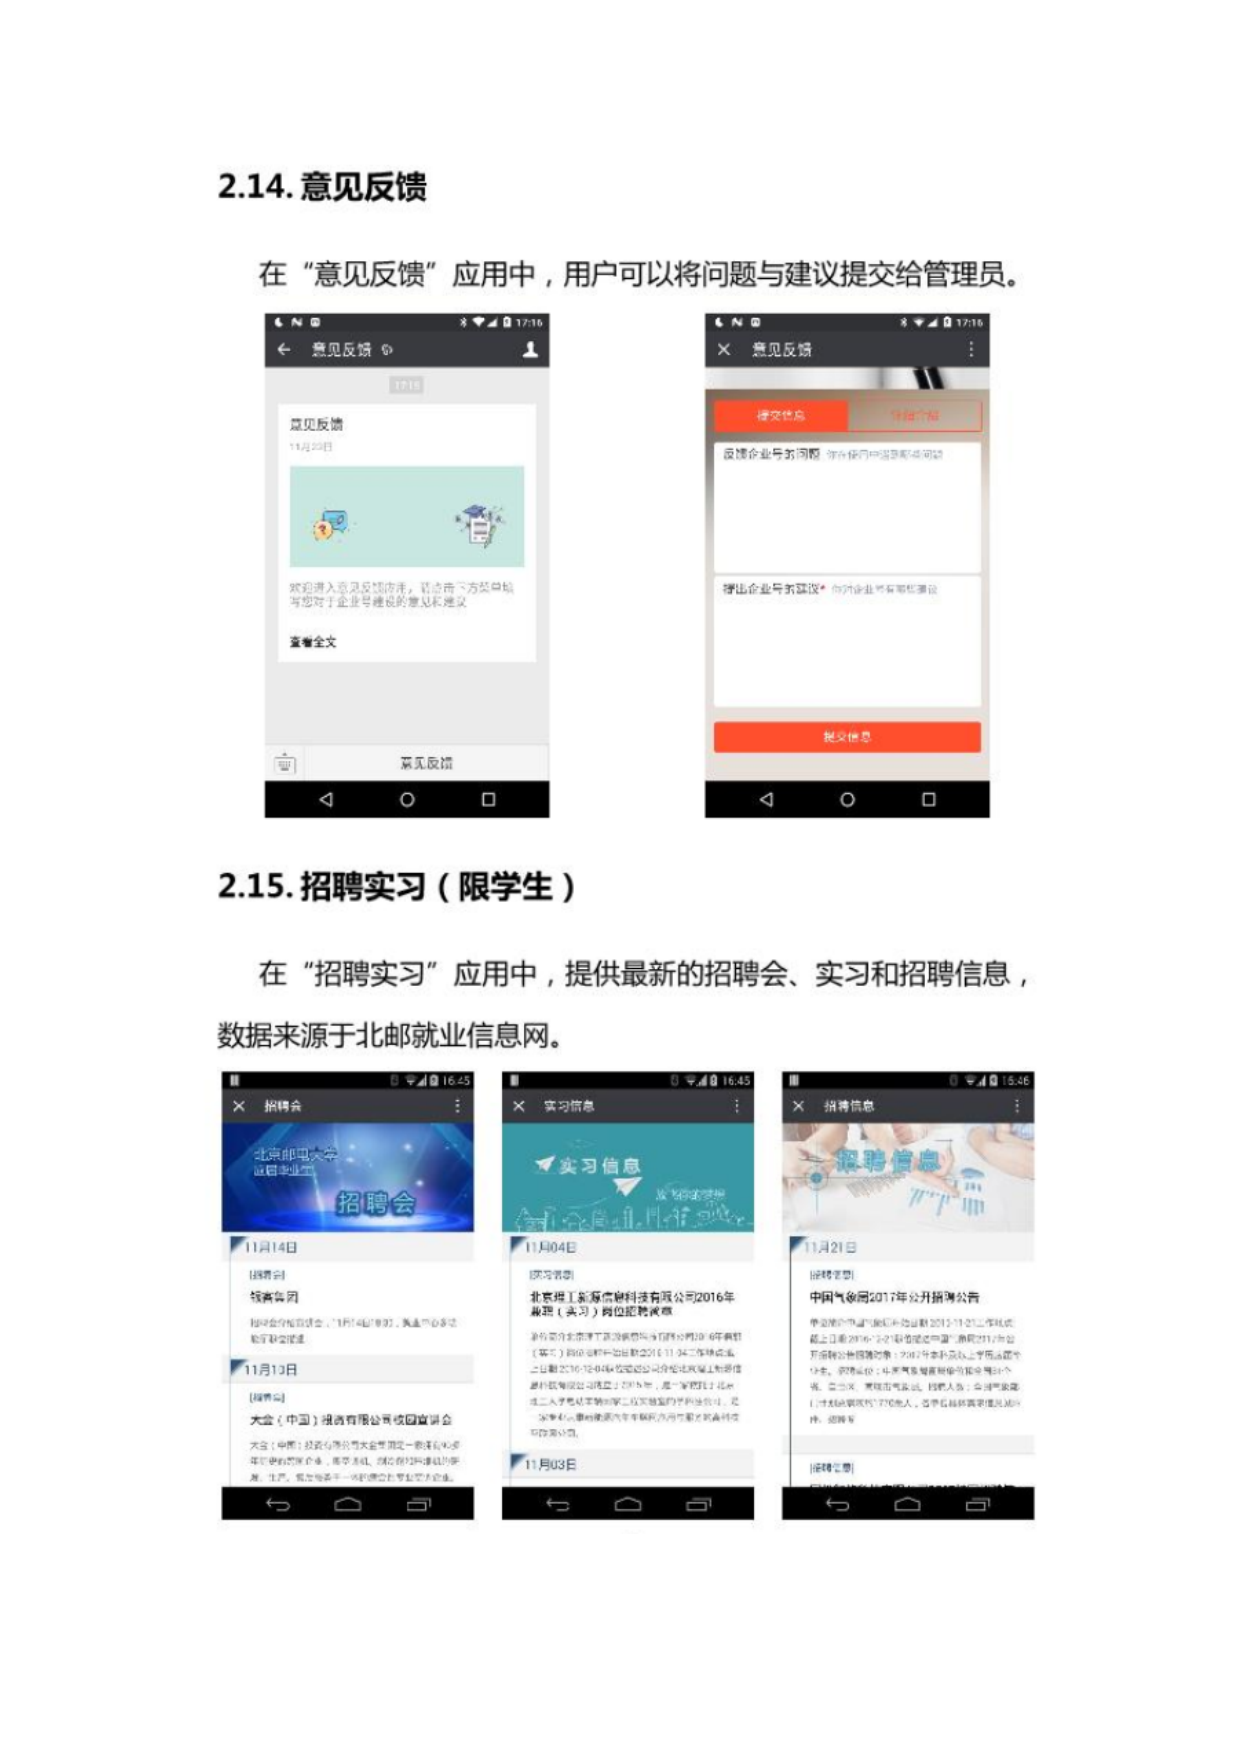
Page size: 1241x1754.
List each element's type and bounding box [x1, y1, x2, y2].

picture [187, 162, 1053, 1534]
